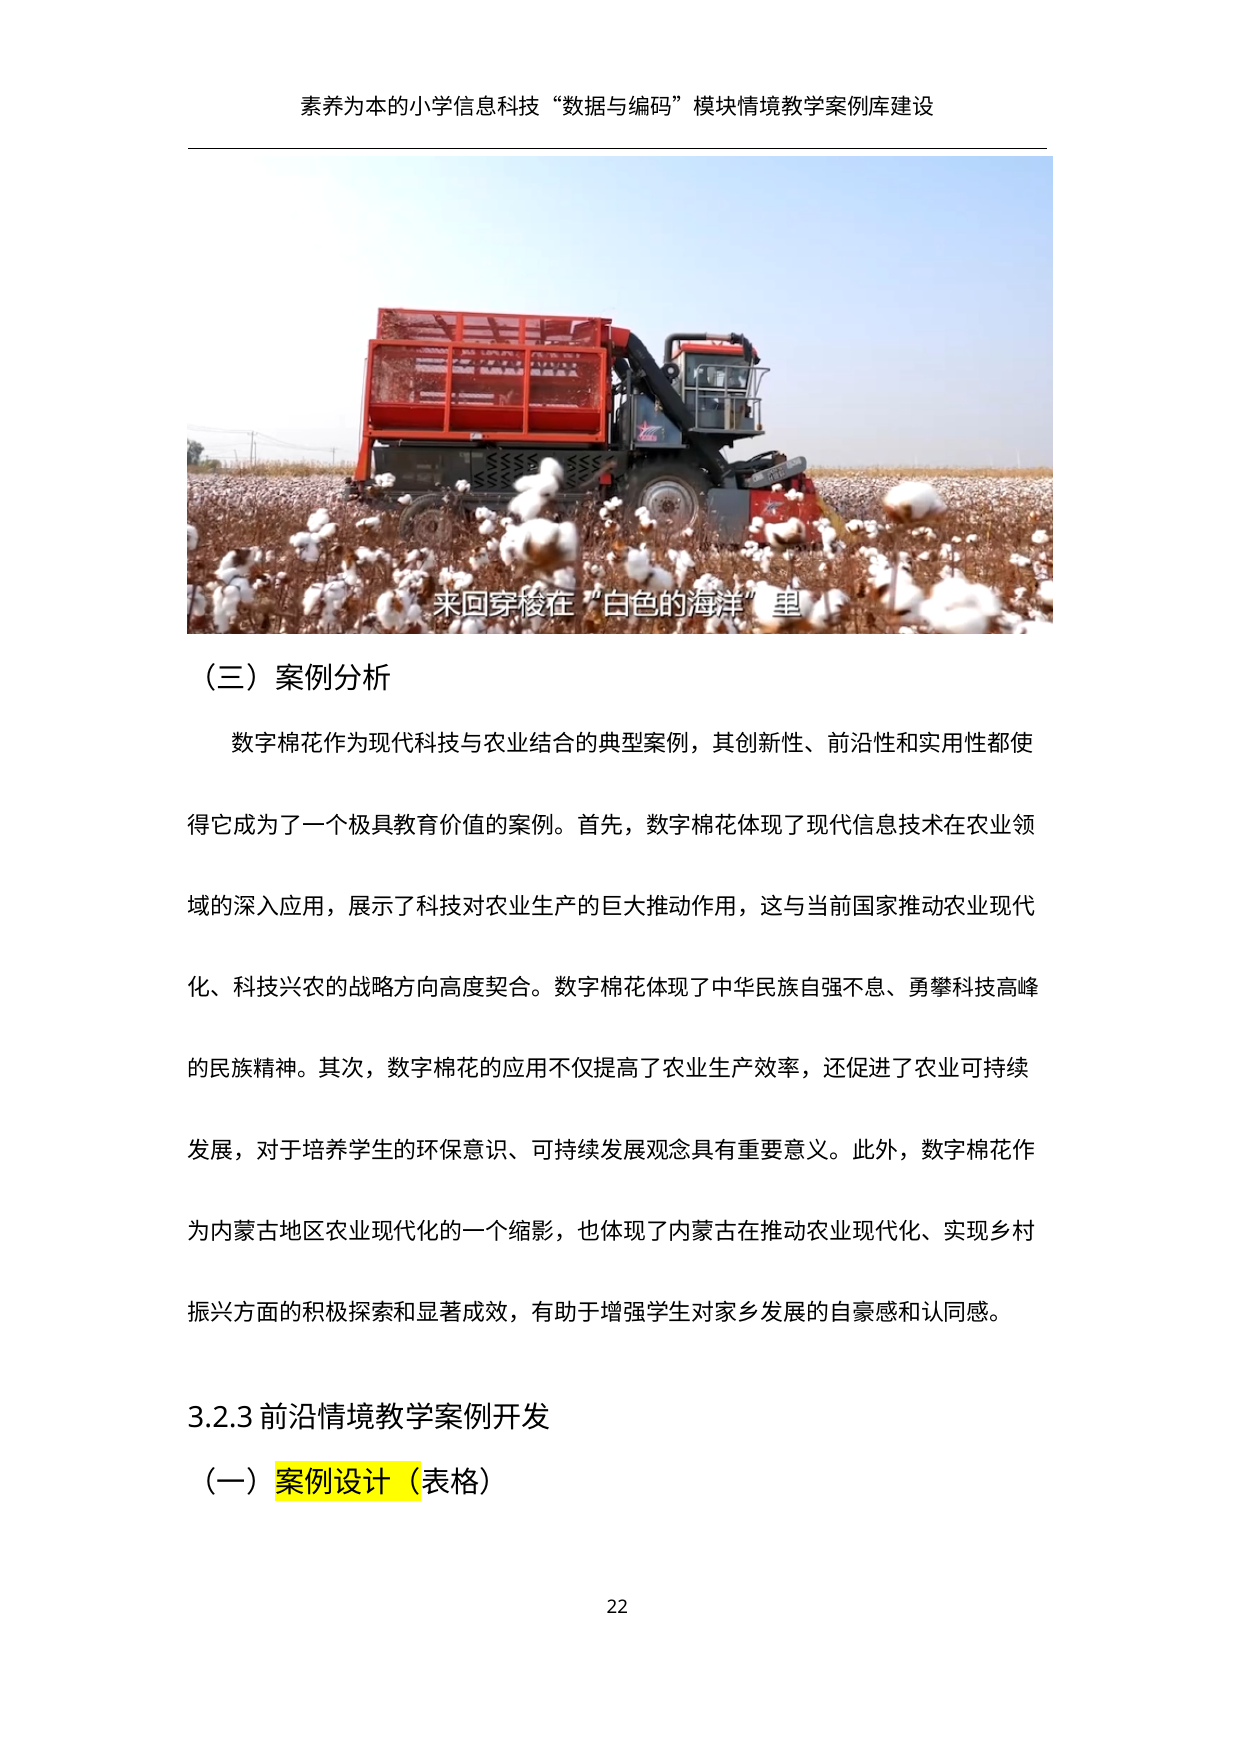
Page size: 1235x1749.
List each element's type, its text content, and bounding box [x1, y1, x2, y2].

picture [187, 156, 1053, 634]
list 3.2.3前沿情境教学案例开发 [187, 1384, 1047, 1449]
list 案例设计（表格） [187, 1449, 1047, 1514]
text 数字棉花作为现代科技与农业结合的典型案例，其创新性、前沿性和实用性都使得它成为了一个极具教育价值的案例。首先，数字棉花体现了现代信息技术在农业领域的深入应用，展示了科技对农业生产的巨大推动作用，这与当前国家推动农业现代化、科技兴农的战略方向高度契合。数字棉花体现了中华民族自强不息、勇攀科技高峰的民族精神。其次，数字棉花的应用不仅提高了农业生产效率，还促进了农业可持续发展，对于培养学生的环保意识、可持续发展观念具有重要意义。此外，数字棉花作为内蒙古地区农业现代化的一个缩影，也体现了内蒙古在推动农业现代化、实现乡村振兴方面的积极探索和显著成效，有助于增强学生对家乡发展的自豪感和认同感。 [187, 709, 1047, 1343]
list （三）案例分析 [187, 644, 1047, 709]
